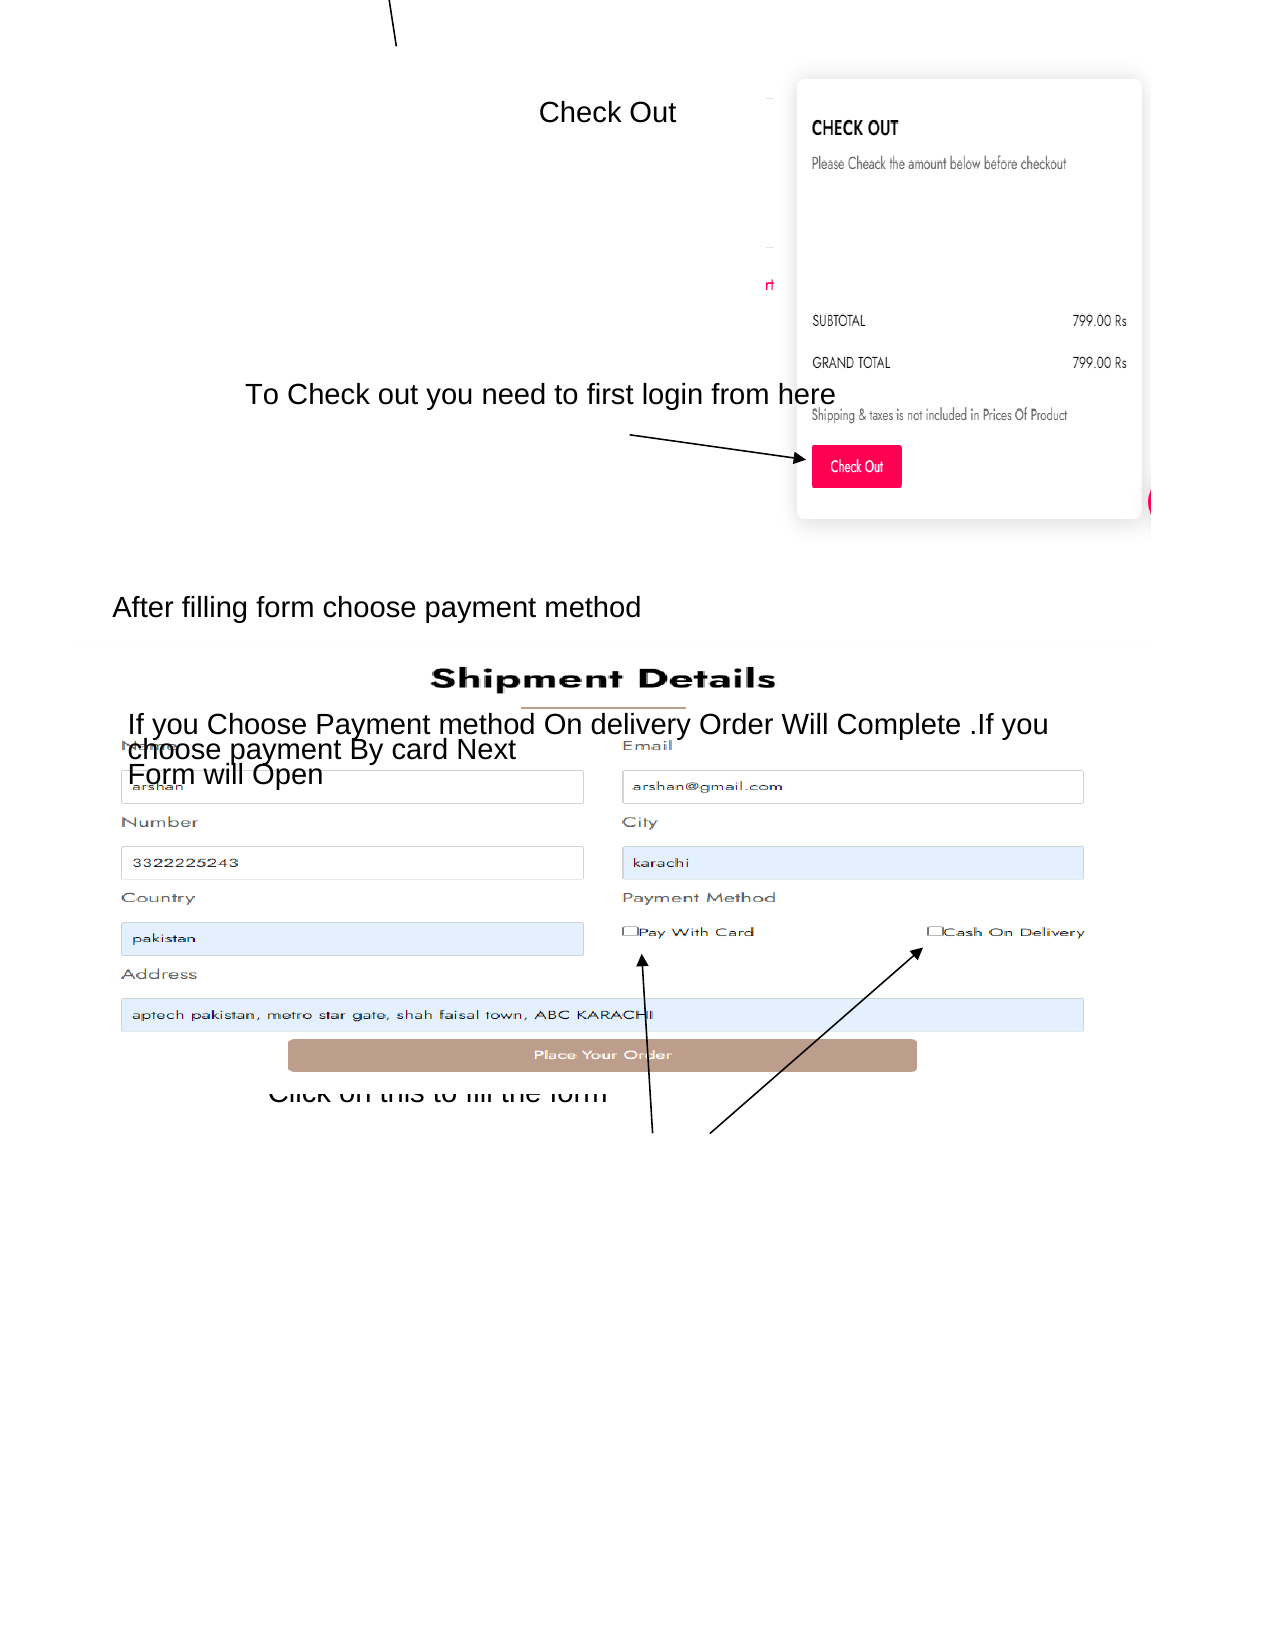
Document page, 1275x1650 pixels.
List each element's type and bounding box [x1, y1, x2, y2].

picture [71, 644, 1153, 1094]
picture [766, 47, 1151, 544]
